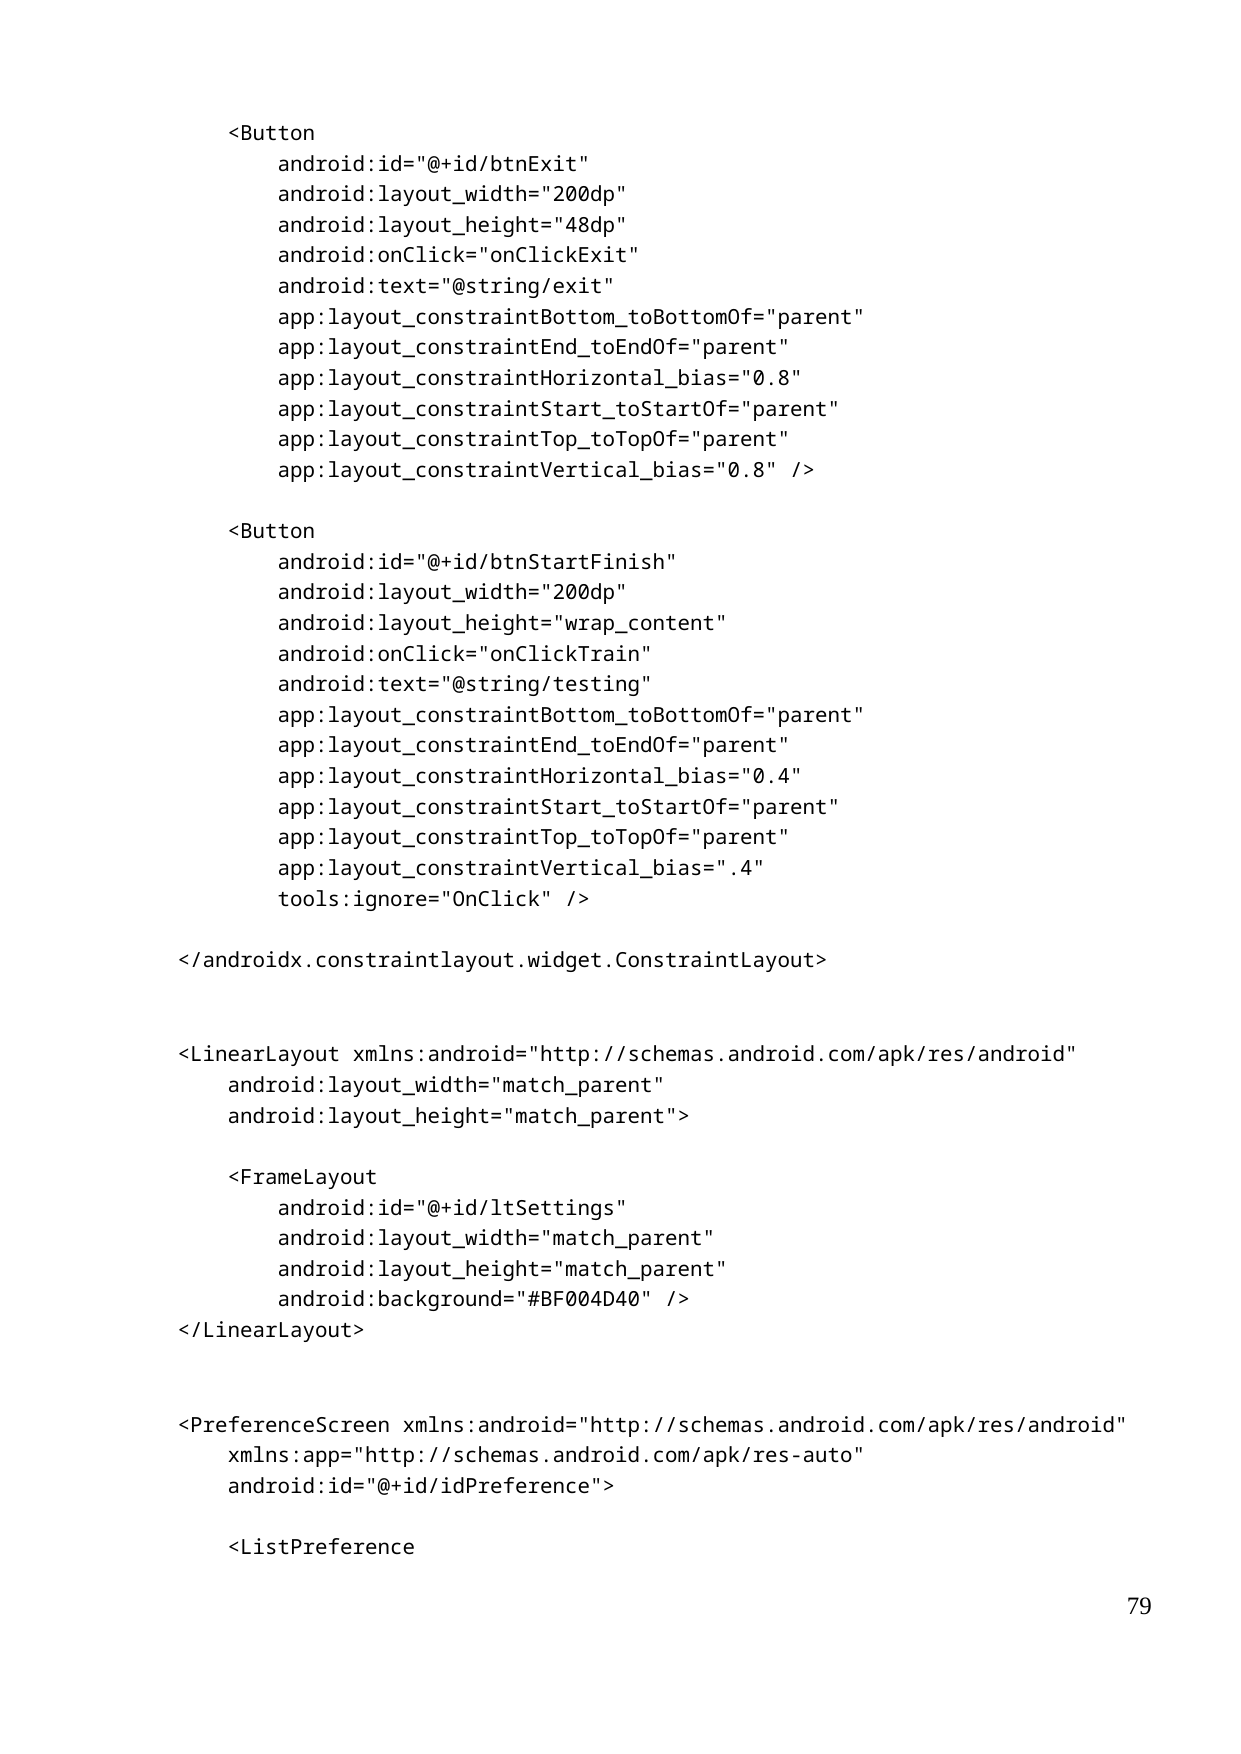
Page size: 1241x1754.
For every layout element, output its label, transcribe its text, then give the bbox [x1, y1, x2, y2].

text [177, 1410, 1152, 1561]
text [177, 118, 1152, 973]
text <LinearLayout xmlns:android="http://schemas.android.com/apk/res/android" android:layout_width="match_parent" android:layout_height="match_parent"> <FrameLayout android:id="@+id/ltSettings" android:layout_width="match_parent" android:layout_height="match_parent" android:background="#BF004D40" /> </LinearLayout> [177, 1039, 1152, 1344]
